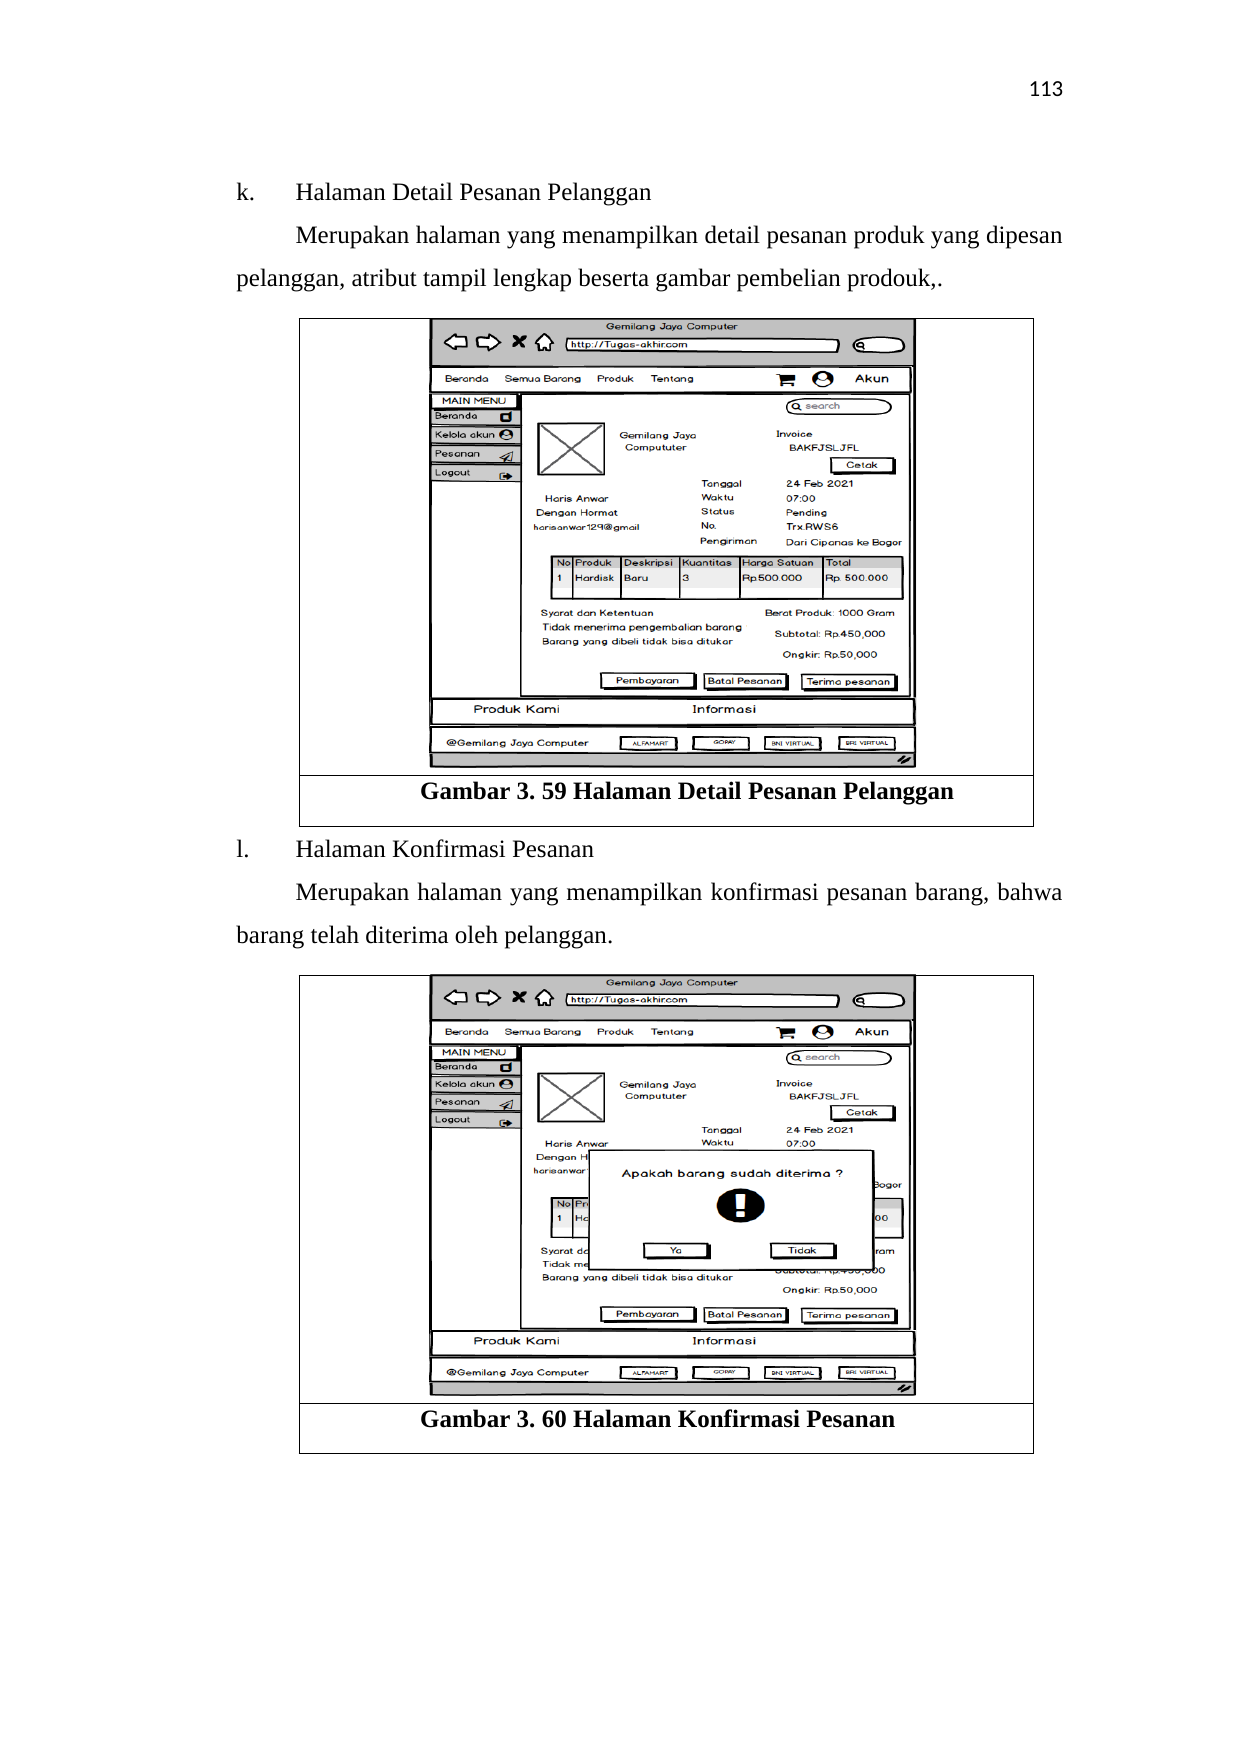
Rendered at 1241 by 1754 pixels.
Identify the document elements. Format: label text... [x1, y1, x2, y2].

list Halaman Detail Pesanan Pelanggan [236, 177, 1063, 206]
table_header [300, 319, 1033, 775]
table_cell Gambar 3. 59 Halaman Detail Pesanan Pelanggan [300, 776, 1033, 826]
text Merupakan halaman yang menampilkan konfirmasi pesanan barang, bahwa barang telah diterima oleh pelanggan. [236, 877, 1063, 949]
table_cell Gambar 3. 60 Halaman Konfirmasi Pesanan [300, 1404, 1033, 1453]
text Merupakan halaman yang menampilkan detail pesanan produk yang dipesan pelanggan, atribut tampil lengkap beserta gambar pembelian prodouk,. [236, 220, 1063, 292]
list Halaman Konfirmasi Pesanan [236, 834, 1063, 863]
table_header [300, 976, 1033, 1403]
